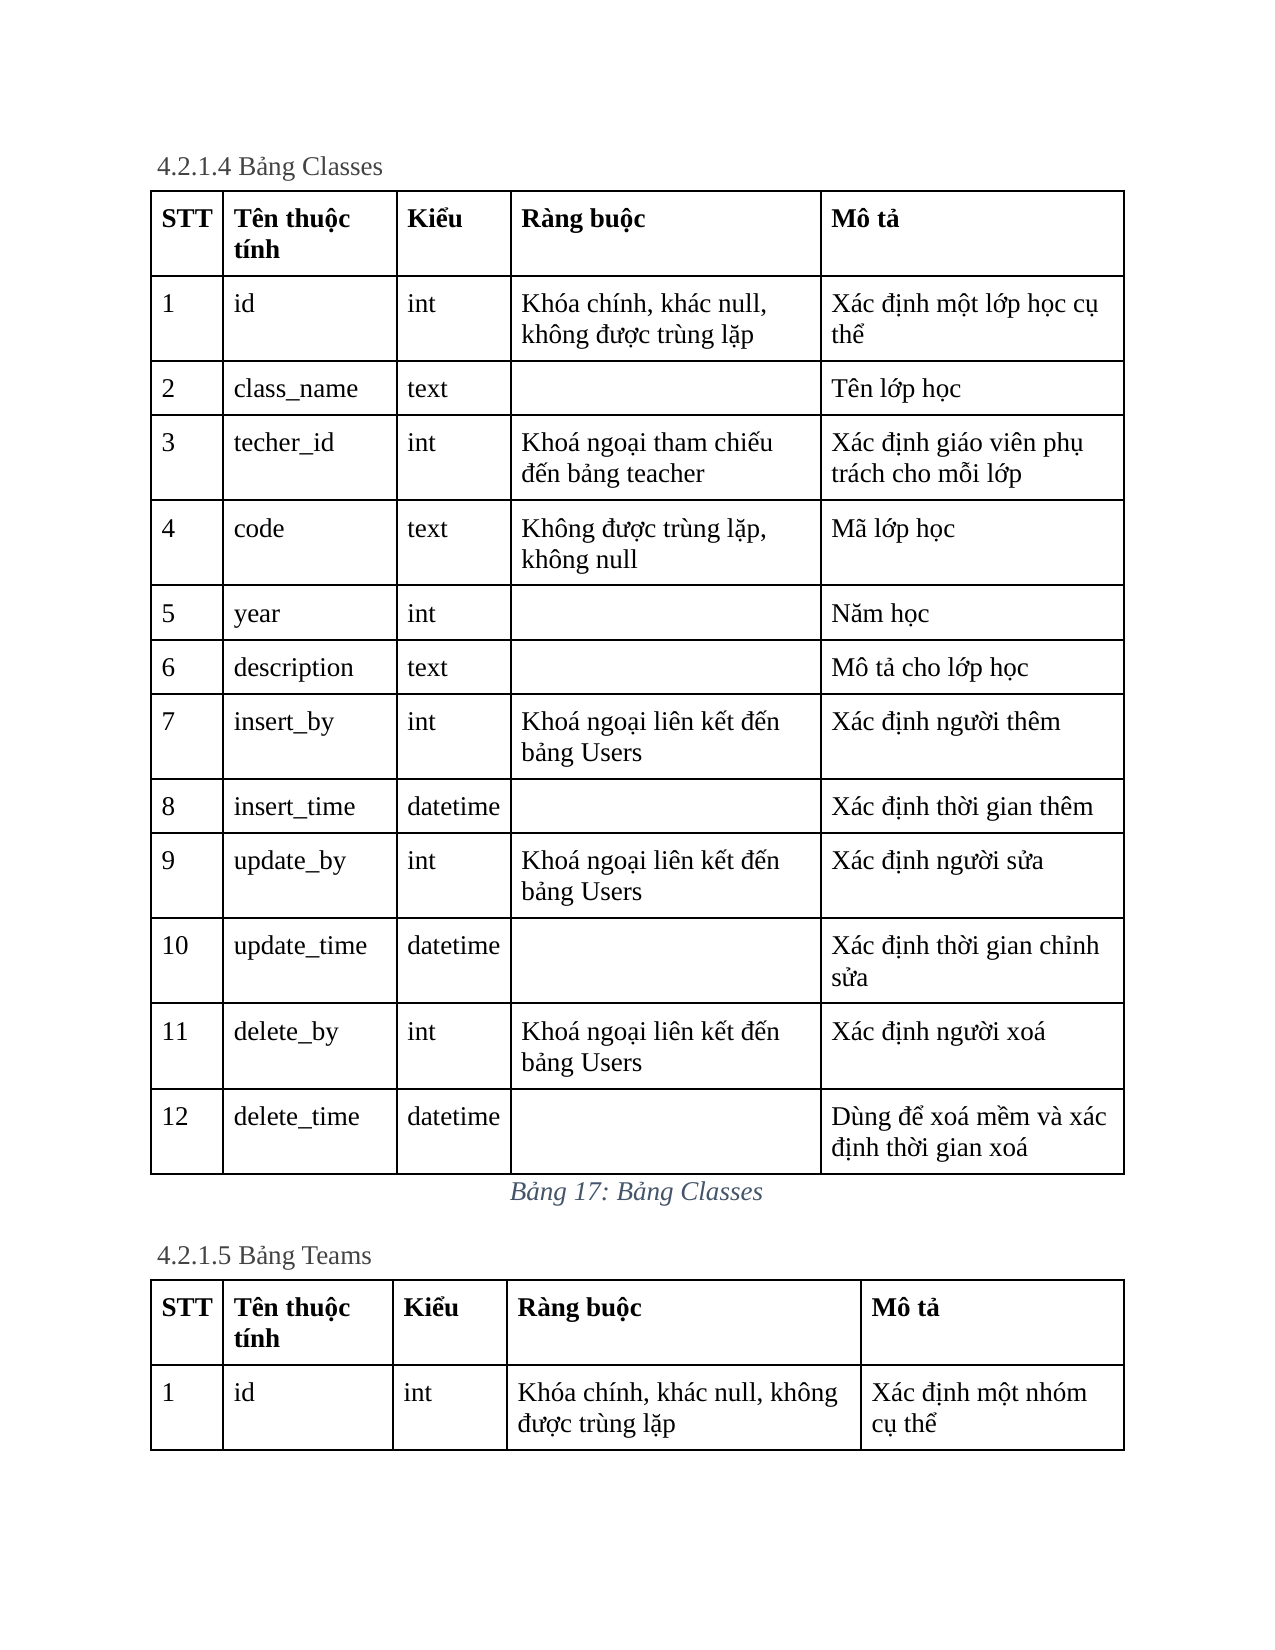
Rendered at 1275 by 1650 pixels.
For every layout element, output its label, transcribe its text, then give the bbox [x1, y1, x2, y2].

table_cell text [398, 501, 510, 584]
table_cell int [398, 1004, 510, 1087]
table_cell Khoá ngoại liên kết đến bảng Users [512, 834, 820, 917]
table_header Tên thuộc tính [224, 1281, 392, 1364]
table_cell datetime [398, 780, 510, 832]
table_cell techer_id [224, 416, 396, 499]
table_cell 3 [152, 416, 222, 499]
table_cell 10 [152, 919, 222, 1002]
table_cell Khoá ngoại liên kết đến bảng Users [512, 695, 820, 778]
table_cell 2 [152, 362, 222, 414]
table_header Mô tả [822, 192, 1123, 275]
table_header Mô tả [862, 1281, 1123, 1364]
table_cell 1 [152, 1366, 222, 1449]
table_cell description [224, 641, 396, 692]
table_cell 1 [152, 277, 222, 360]
table_cell update_time [224, 919, 396, 1002]
table_cell 4 [152, 501, 222, 584]
table_cell update_by [224, 834, 396, 917]
table_cell Năm học [822, 586, 1123, 638]
table_header Tên thuộc tính [224, 192, 396, 275]
table_cell Khoá ngoại liên kết đến bảng Users [512, 1004, 820, 1087]
table_cell Khoá ngoại tham chiếu đến bảng teacher [512, 416, 820, 499]
table_cell [512, 919, 820, 1002]
table_cell [512, 362, 820, 414]
table_cell insert_by [224, 695, 396, 778]
table_cell Dùng để xoá mềm và xác định thời gian xoá [822, 1090, 1123, 1173]
table_header STT [152, 1281, 222, 1364]
table_cell delete_by [224, 1004, 396, 1087]
table_cell Xác định thời gian thêm [822, 780, 1123, 832]
table_cell datetime [398, 919, 510, 1002]
table_header Ràng buộc [508, 1281, 860, 1364]
subtitle 4.2.1.4 Bảng Classes [150, 150, 1125, 181]
table_cell Xác định thời gian chỉnh sửa [822, 919, 1123, 1002]
table_cell Không được trùng lặp, không null [512, 501, 820, 584]
table_cell 6 [152, 641, 222, 692]
table_cell delete_time [224, 1090, 396, 1173]
table_cell int [398, 586, 510, 638]
table_cell [512, 641, 820, 692]
table_cell Xác định một nhóm cụ thể [862, 1366, 1123, 1449]
table_cell 9 [152, 834, 222, 917]
table_cell 12 [152, 1090, 222, 1173]
table_cell code [224, 501, 396, 584]
table_cell int [394, 1366, 506, 1449]
table_cell Mã lớp học [822, 501, 1123, 584]
subtitle 4.2.1.5 Bảng Teams [150, 1239, 1125, 1270]
table_cell 5 [152, 586, 222, 638]
table_cell year [224, 586, 396, 638]
table_header STT [152, 192, 222, 275]
table_cell 7 [152, 695, 222, 778]
table_cell Xác định người thêm [822, 695, 1123, 778]
table_cell Xác định người sửa [822, 834, 1123, 917]
table_cell Mô tả cho lớp học [822, 641, 1123, 692]
table_cell int [398, 695, 510, 778]
table_header Kiểu [398, 192, 510, 275]
table_cell Xác định một lớp học cụ thể [822, 277, 1123, 360]
table_cell [512, 780, 820, 832]
table_cell Xác định giáo viên phụ trách cho mỗi lớp [822, 416, 1123, 499]
table_cell insert_time [224, 780, 396, 832]
table_cell Khóa chính, khác null, không được trùng lặp [508, 1366, 860, 1449]
table_cell int [398, 416, 510, 499]
table_cell [512, 586, 820, 638]
table_cell datetime [398, 1090, 510, 1173]
table_cell 8 [152, 780, 222, 832]
table_cell 11 [152, 1004, 222, 1087]
table_cell Xác định người xoá [822, 1004, 1123, 1087]
table_cell class_name [224, 362, 396, 414]
table_cell int [398, 277, 510, 360]
table_cell Khóa chính, khác null, không được trùng lặp [512, 277, 820, 360]
table_header Kiểu [394, 1281, 506, 1364]
table_cell Tên lớp học [822, 362, 1123, 414]
table_cell id [224, 1366, 392, 1449]
table_cell id [224, 277, 396, 360]
table_cell text [398, 641, 510, 692]
text Bảng 17: Bảng Classes [150, 1175, 1125, 1206]
table_header Ràng buộc [512, 192, 820, 275]
table_cell int [398, 834, 510, 917]
table_cell [512, 1090, 820, 1173]
table_cell text [398, 362, 510, 414]
